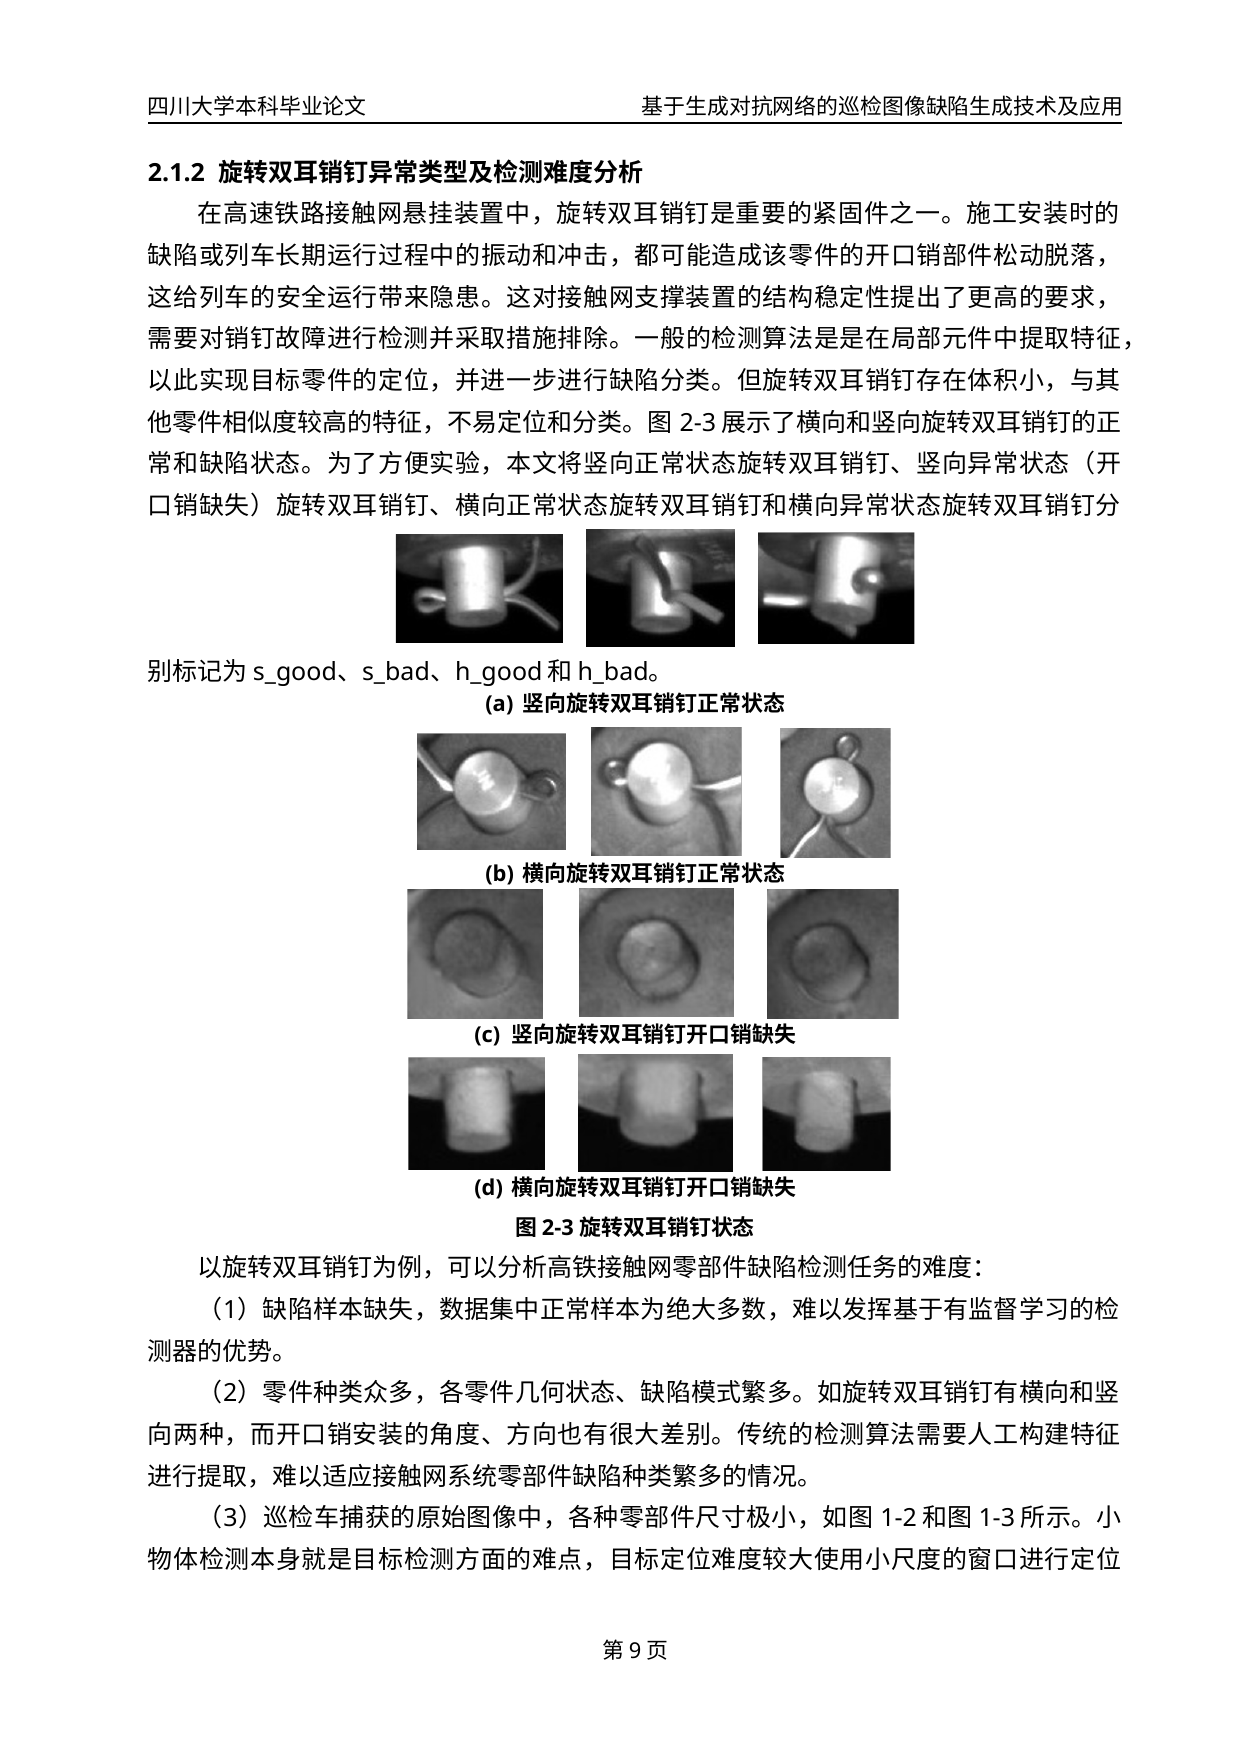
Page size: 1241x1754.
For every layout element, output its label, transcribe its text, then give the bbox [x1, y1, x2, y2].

text （2）零件种类众多，各零件几何状态、缺陷模式繁多。如旋转双耳销钉有横向和竖向两种，而开口销安装的角度、方向也有很大差别。传统的检测算法需要人工构建特征进行提取，难以适应接触网系统零部件缺陷种类繁多的情况。 [148, 1368, 1122, 1493]
picture [395, 529, 915, 647]
text 以旋转双耳销钉为例，可以分析高铁接触网零部件缺陷检测任务的难度： [148, 1243, 1122, 1285]
list 竖向旋转双耳销钉正常状态 [148, 688, 1122, 718]
text 图2-3 旋转双耳销钉状态 [148, 1202, 1122, 1243]
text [148, 1493, 1122, 1577]
picture [408, 1054, 891, 1172]
text （1）缺陷样本缺失，数据集中正常样本为绝大多数，难以发挥基于有监督学习的检测器的优势。 [148, 1285, 1122, 1368]
text 在高速铁路接触网悬挂装置中，旋转双耳销钉是重要的紧固件之一。施工安装时的缺陷或列车长期运行过程中的振动和冲击，都可能造成该零件的开口销部件松动脱落，这给列车的安全运行带来隐患。这对接触网支撑装置的结构稳定性提出了更高的要求，需要对销钉故障进行检测并采取措施排除。一般的检测算法是是在局部元件中提取特征，以此实现目标零件的定位，并进一步进行缺陷分类。但旋转双耳销钉存在体积小，与其他零件相似度较高的特征，不易定位和分类。图2-3展示了横向和竖向旋转双耳销钉的正常和缺陷状态。为了方便实验，本文将竖向正常状态旋转双耳销钉、竖向异常状态（开口销缺失）旋转双耳销钉、横向正常状态旋转双耳销钉和横向异常状态旋转双耳销钉分别标记为s_good、s_bad、h_good和h_bad。 [148, 189, 1122, 688]
picture [407, 888, 899, 1019]
subtitle 2.1.2 旋转双耳销钉异常类型及检测难度分析 [148, 148, 1122, 189]
picture [417, 727, 891, 858]
